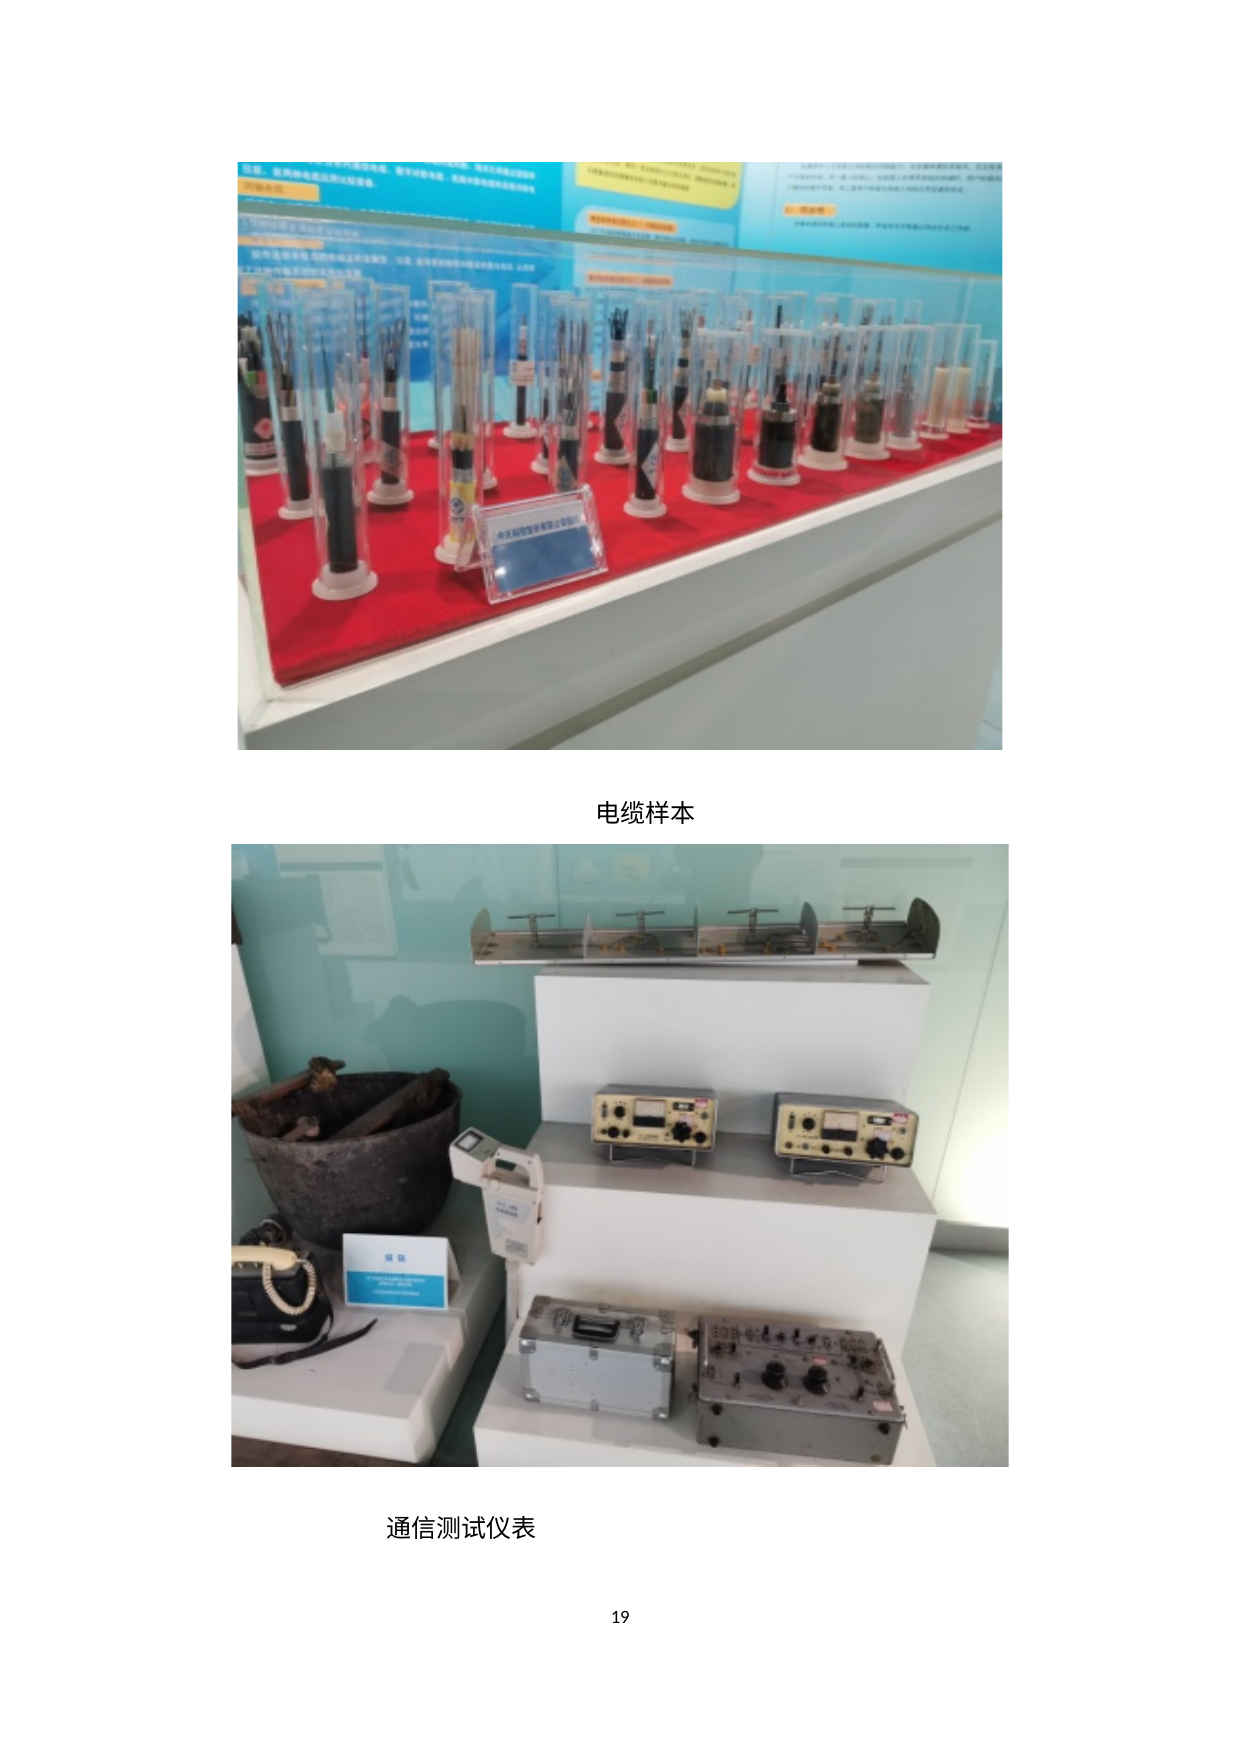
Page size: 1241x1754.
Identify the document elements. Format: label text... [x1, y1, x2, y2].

picture [237, 162, 1003, 750]
text 通信测试仪表 [187, 1494, 1053, 1559]
text 电缆样本 [187, 779, 1053, 844]
picture [231, 844, 1009, 1467]
